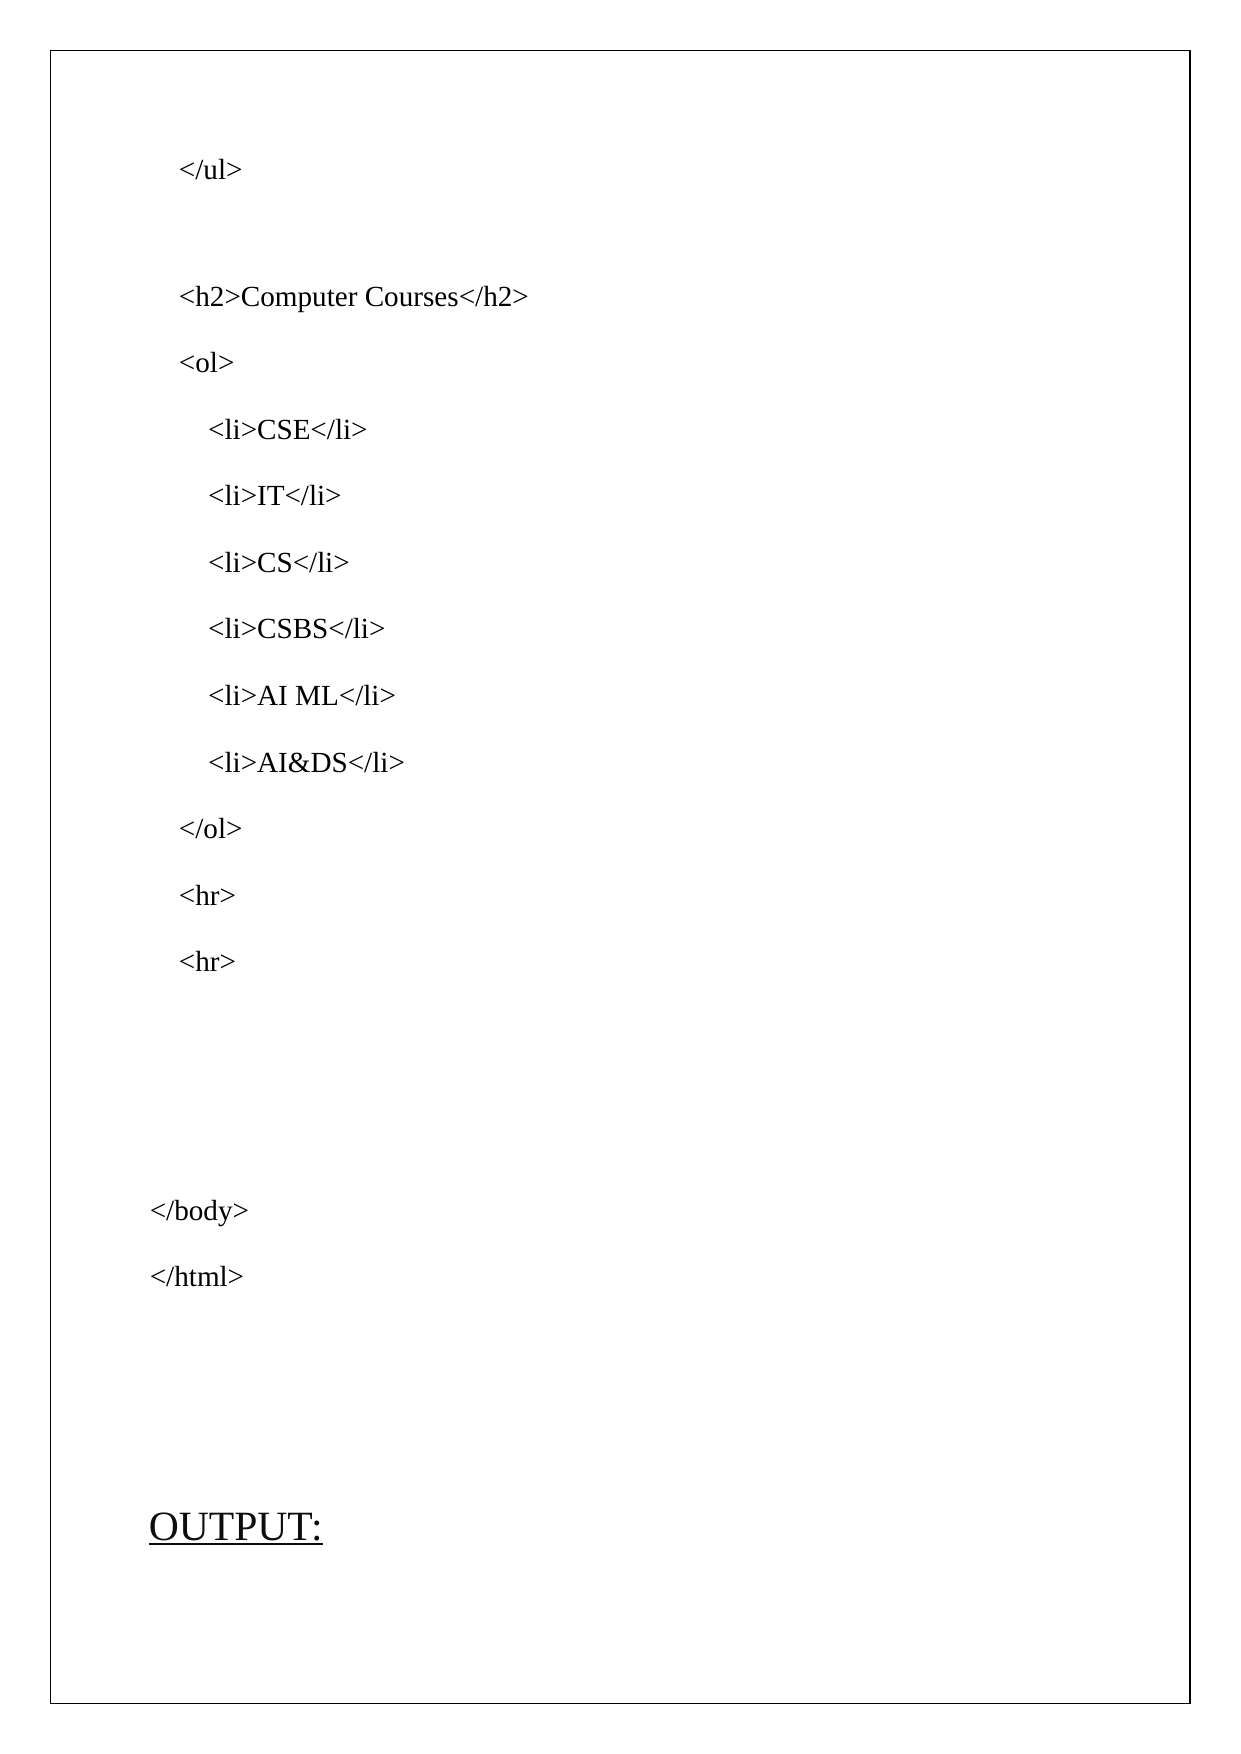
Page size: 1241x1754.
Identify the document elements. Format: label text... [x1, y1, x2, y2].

text </body> [149, 1193, 1170, 1226]
text <li>CS</li> [149, 545, 1170, 579]
text <li>AI&DS</li> [149, 745, 1170, 778]
text <li>AI ML</li> [149, 678, 1170, 712]
text </ol> [149, 811, 1170, 845]
text <li>CSE</li> [149, 412, 1170, 446]
text </html> [149, 1259, 1170, 1293]
text <h2>Computer Courses</h2> [149, 279, 1170, 313]
text OUTPUT: [148, 1501, 1181, 1549]
text </ul> [149, 152, 1170, 186]
text <hr> [149, 878, 1170, 911]
text <hr> [149, 944, 1170, 978]
text <ol> [149, 345, 1170, 379]
text <li>IT</li> [149, 478, 1170, 512]
text <li>CSBS</li> [149, 612, 1170, 645]
